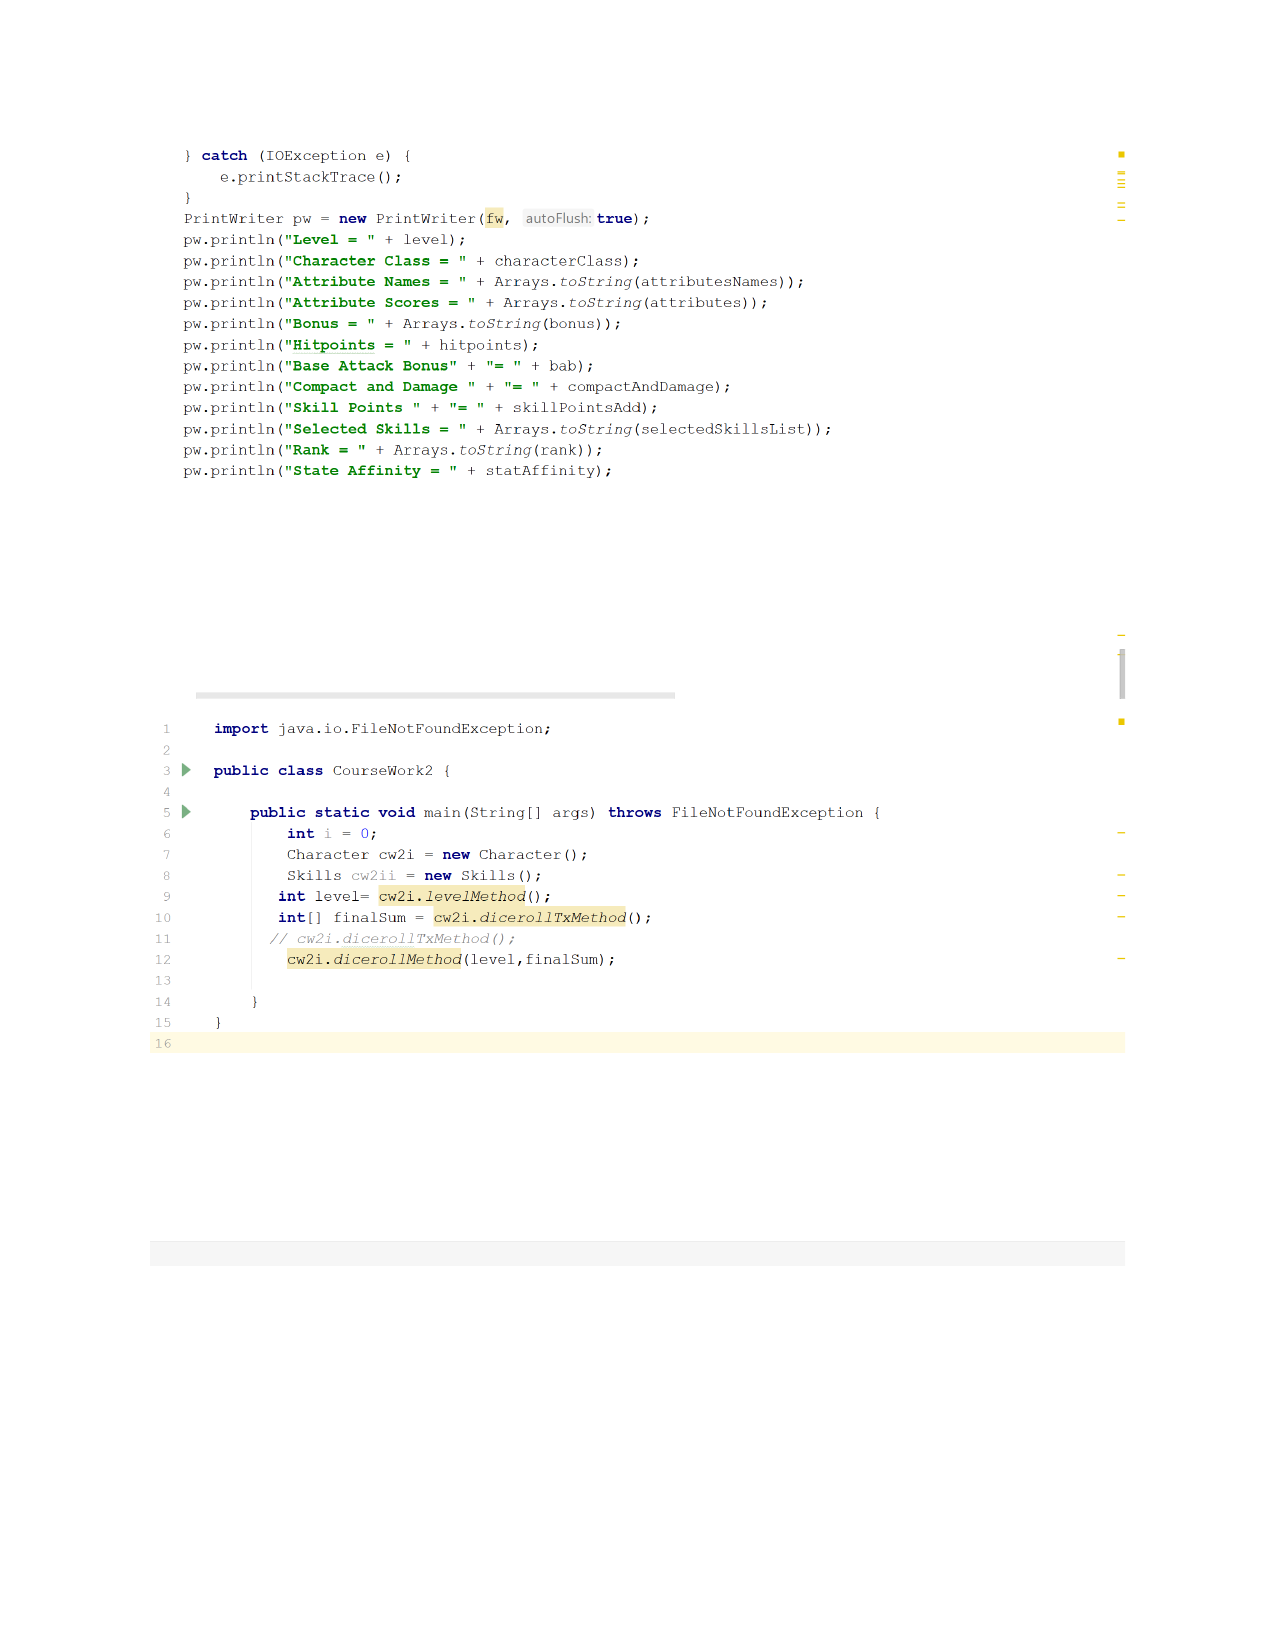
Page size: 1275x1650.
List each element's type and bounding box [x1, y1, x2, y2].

picture [150, 150, 1125, 699]
picture [150, 717, 1125, 1266]
